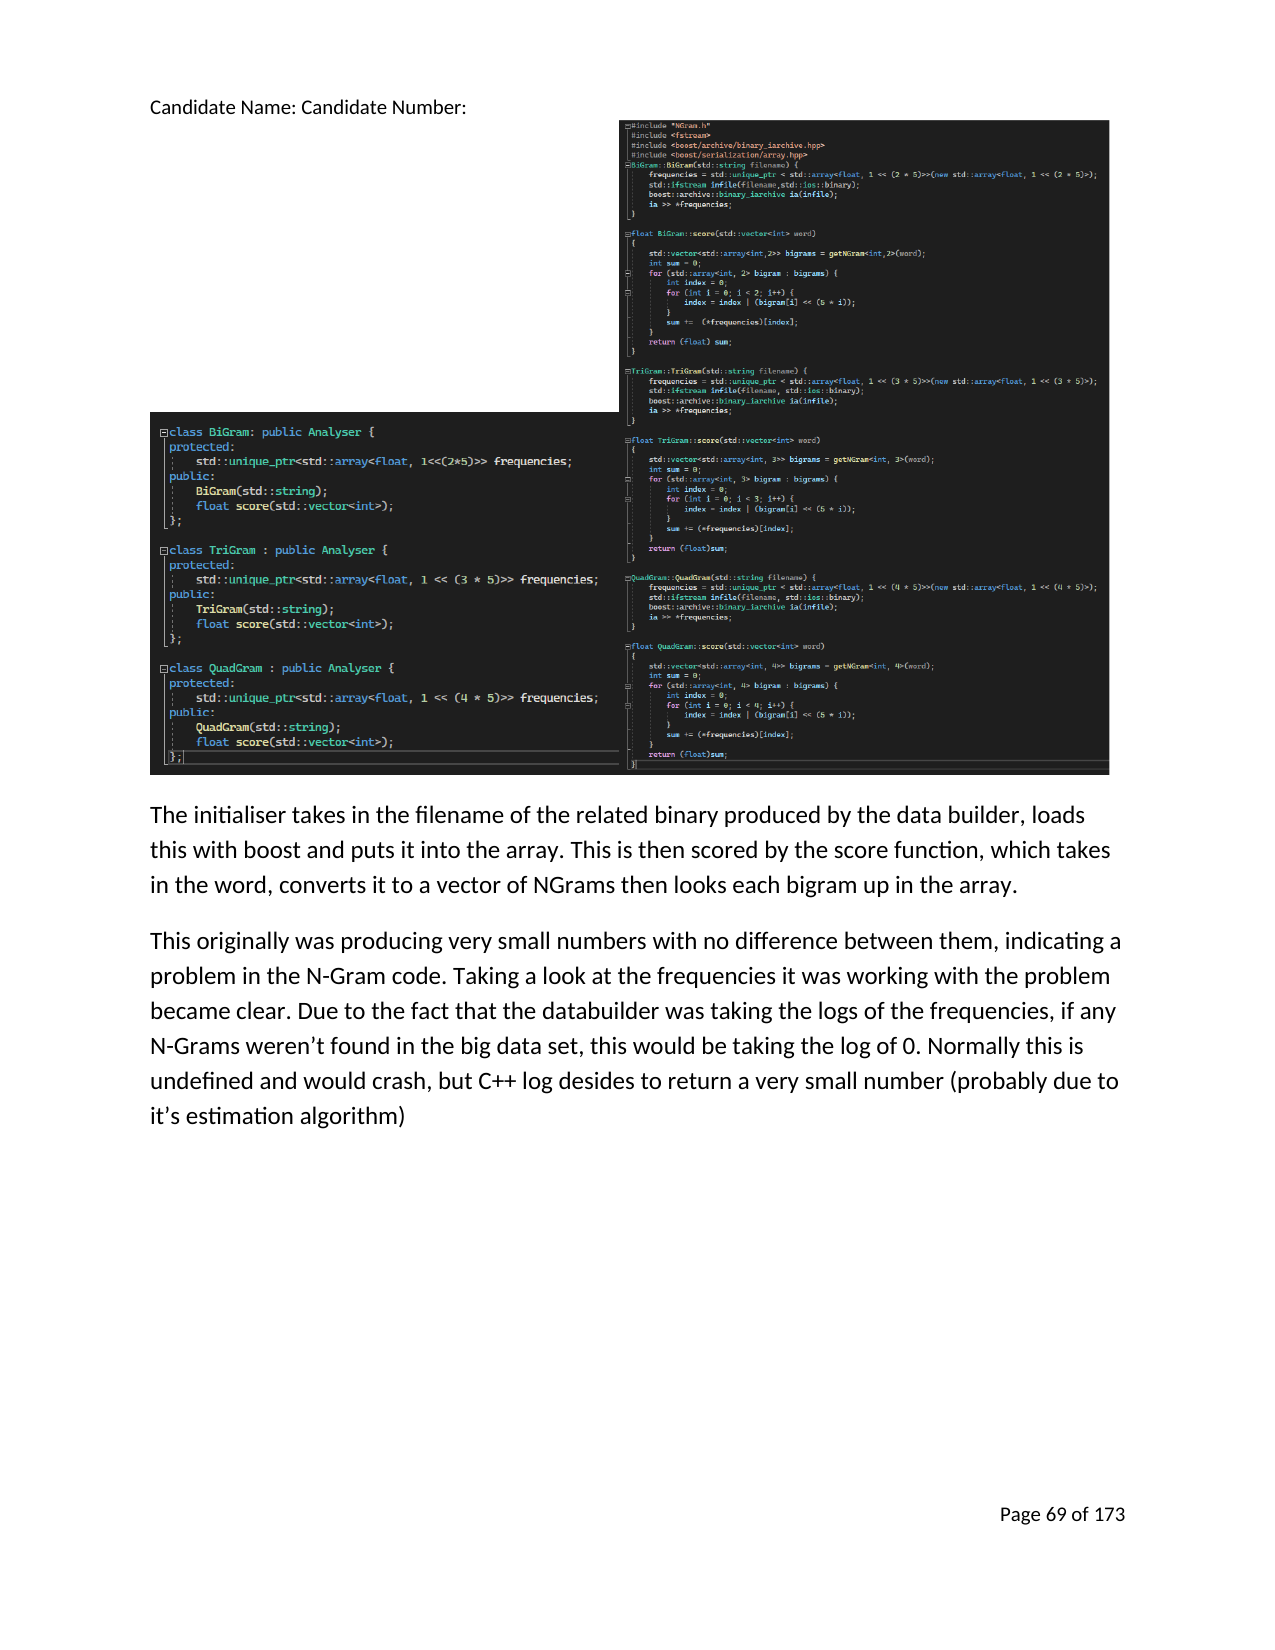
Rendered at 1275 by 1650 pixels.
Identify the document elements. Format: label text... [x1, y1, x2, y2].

text The initialiser takes in the filename of the related binary produced by the data builder, loads this with boost and puts it into the array. This is then scored by the score function, which takes in the word, converts it to a vector of NGrams then looks each bigram up in the array. [150, 799, 1125, 900]
picture [150, 120, 1110, 775]
text This originally was producing very small numbers with no difference between them, indicating a problem in the N-Gram code. Taking a look at the frequencies it was working with the problem became clear. Due to the fact that the databuilder was taking the logs of the frequencies, if any N-Grams weren’t found in the big data set, this would be taking the log of 0. Normally this is undefined and would crash, but C++ log desides to return a very small number (probably due to it’s estimation algorithm) [150, 925, 1125, 1131]
